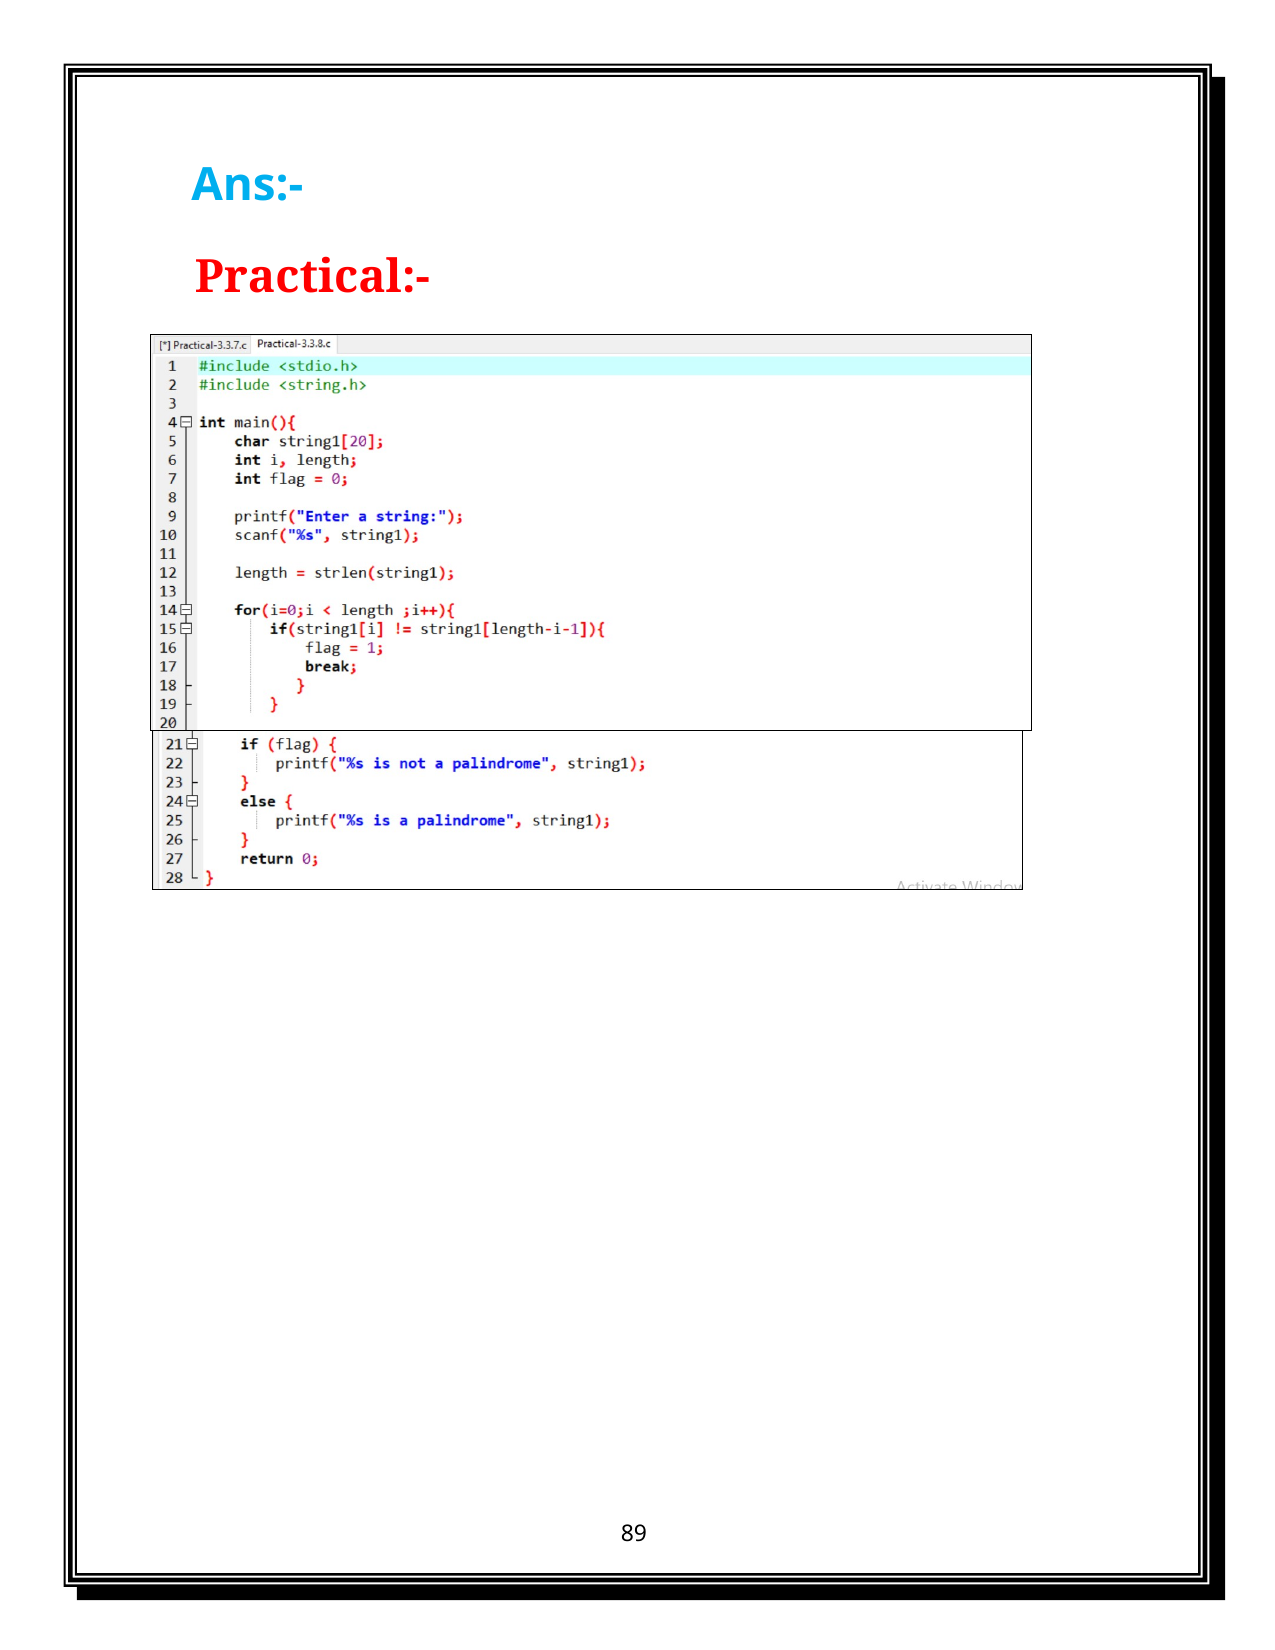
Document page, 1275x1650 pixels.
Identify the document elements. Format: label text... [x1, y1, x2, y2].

subtitle Ans:- [191, 151, 1171, 214]
text Practical:- [194, 243, 1171, 305]
picture [151, 335, 1031, 730]
picture [153, 731, 1022, 889]
